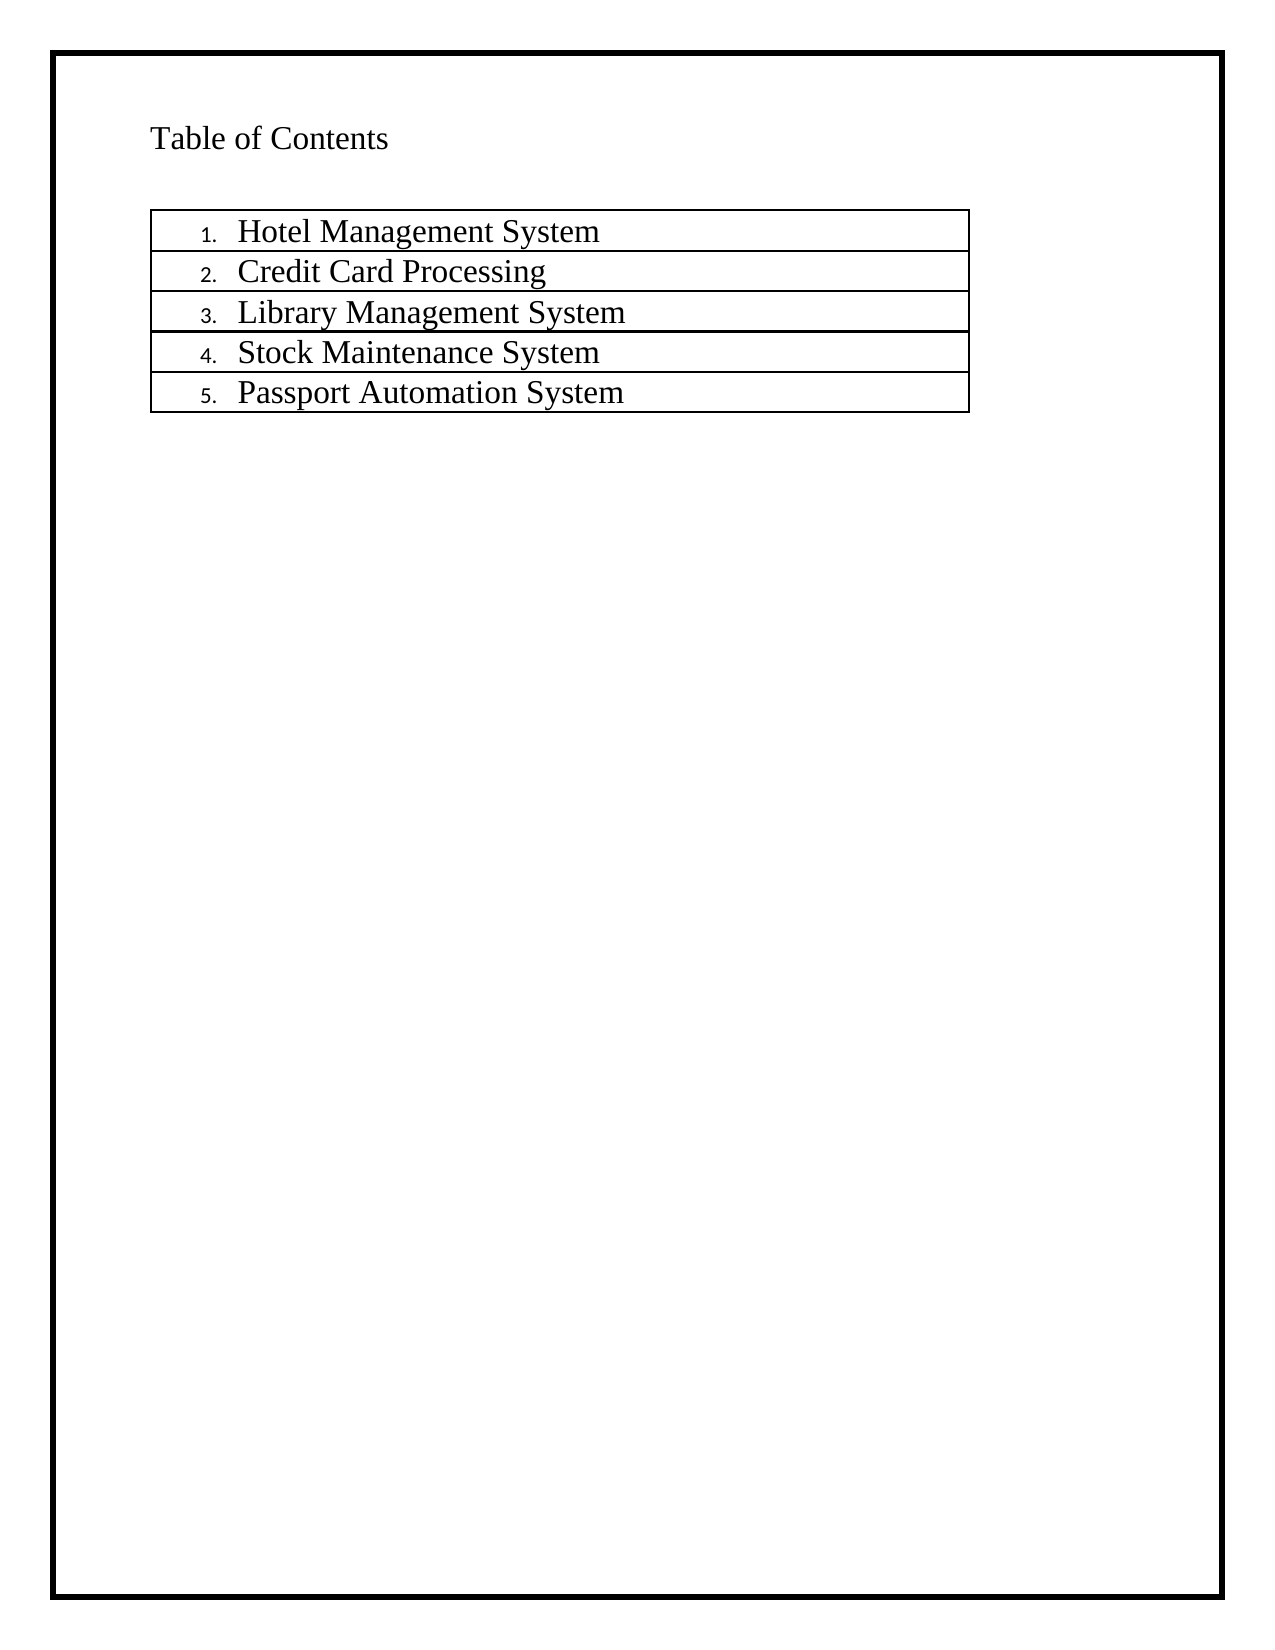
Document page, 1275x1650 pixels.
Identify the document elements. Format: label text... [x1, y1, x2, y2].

text Table of Contents [150, 118, 1125, 157]
table_cell Stock Maintenance System [152, 333, 968, 371]
table_header Hotel Management System [152, 211, 968, 249]
table_cell Credit Card Processing [152, 252, 968, 290]
table_cell Passport Automation System [152, 373, 968, 411]
table_cell Library Management System [152, 292, 968, 330]
